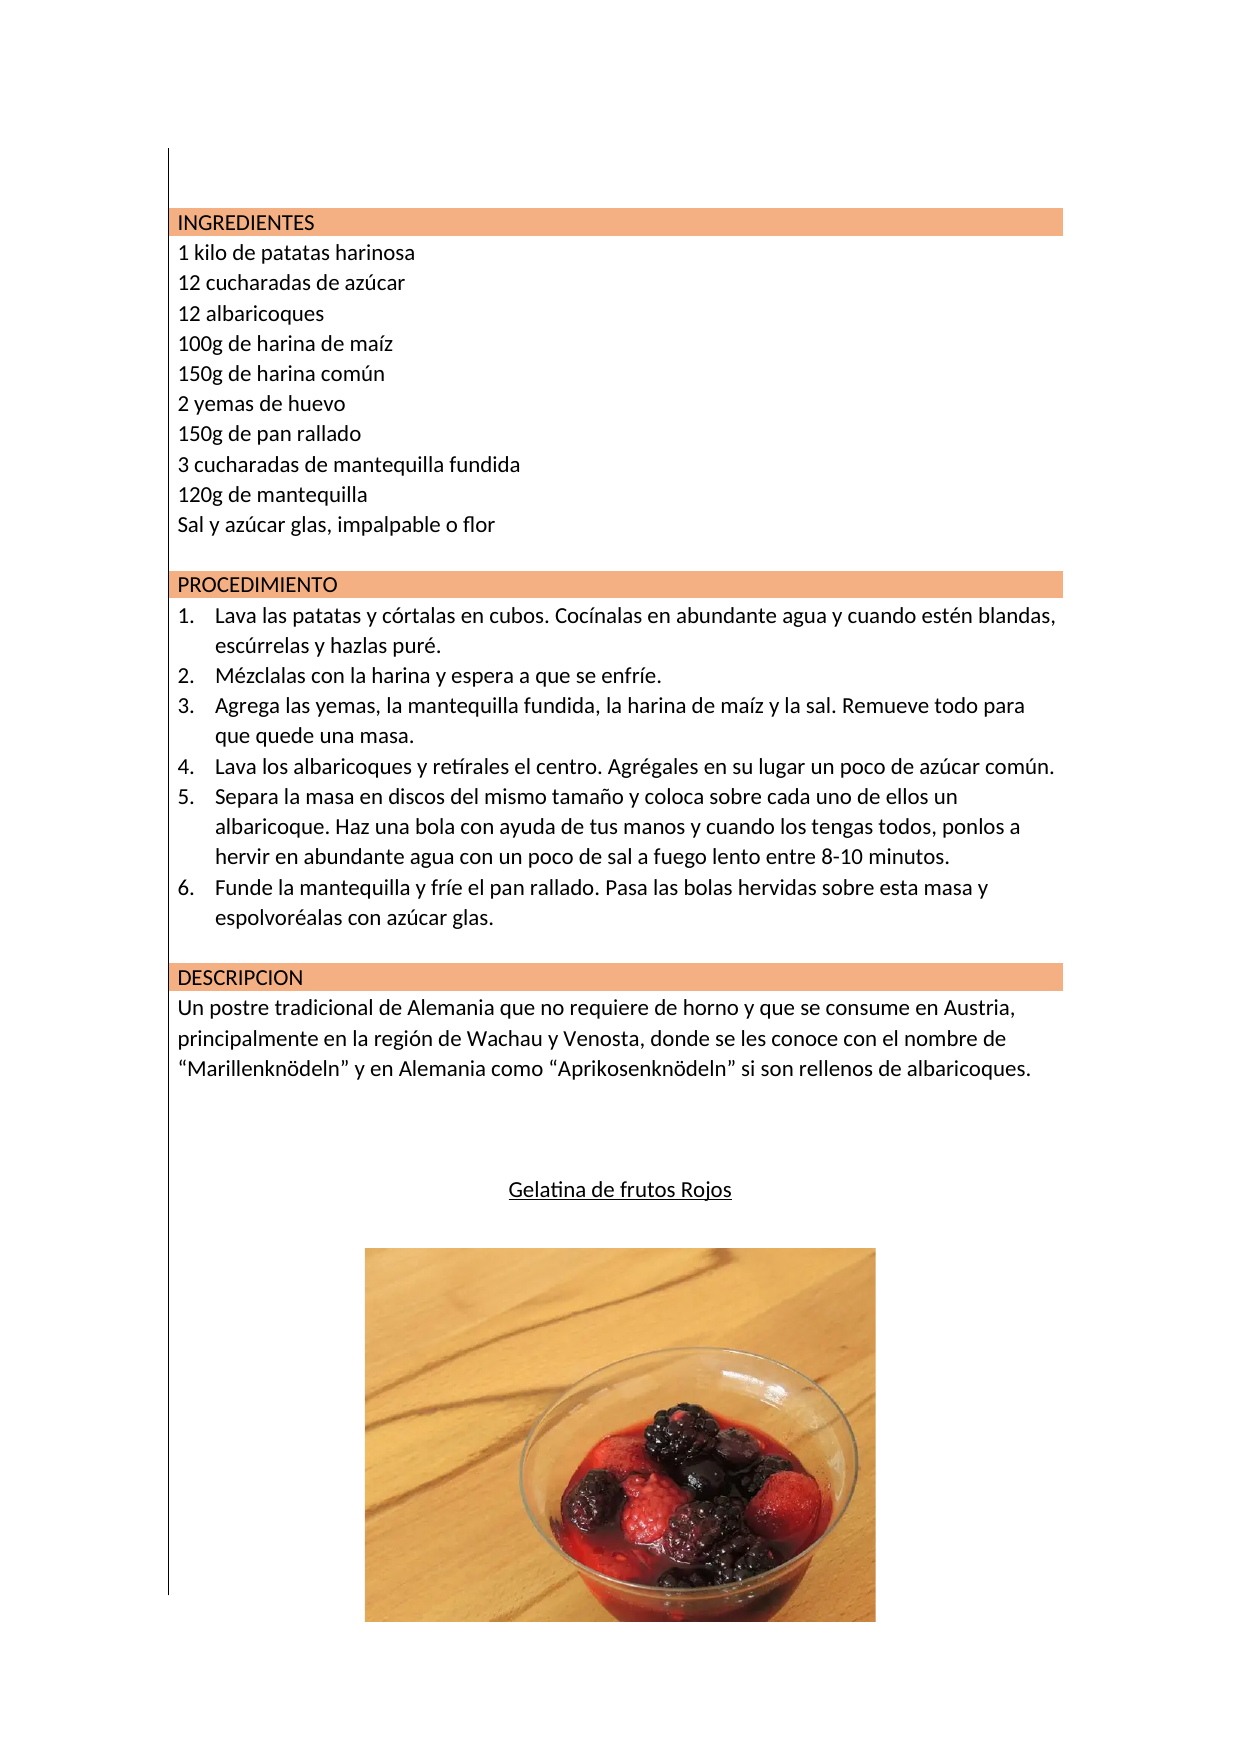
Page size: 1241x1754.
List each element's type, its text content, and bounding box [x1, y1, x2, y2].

text 120g de mantequilla [169, 480, 1063, 508]
text 3 cucharadas de mantequilla fundida [169, 450, 1063, 478]
text 12 cucharadas de azúcar [169, 268, 1063, 296]
text DESCRIPCION [169, 963, 1063, 991]
picture [364, 1248, 876, 1622]
list Funde la mantequilla y fríe el pan rallado. Pasa las bolas hervidas sobre esta masa y espolvoréalas con azúcar glas. [169, 873, 1063, 931]
list Agrega las yemas, la mantequilla fundida, la harina de maíz y la sal. Remueve todo para que quede una masa. [169, 691, 1063, 749]
text 100g de harina de maíz [169, 329, 1063, 357]
list Lava las patatas y córtalas en cubos. Cocínalas en abundante agua y cuando estén blandas, escúrrelas y hazlas puré. [169, 601, 1063, 659]
list Mézclalas con la harina y espera a que se enfríe. [169, 661, 1063, 689]
list Separa la masa en discos del mismo tamaño y coloca sobre cada uno de ellos un albaricoque. Haz una bola con ayuda de tus manos y cuando los tengas todos, ponlos a hervir en abundante agua con un poco de sal a fuego lento entre 8-10 minutos. [169, 782, 1063, 870]
list Lava los albaricoques y retírales el centro. Agrégales en su lugar un poco de azúcar común. [169, 752, 1063, 780]
text 2 yemas de huevo [169, 389, 1063, 417]
text Sal y azúcar glas, impalpable o flor [169, 510, 1063, 538]
text 150g de harina común [169, 359, 1063, 387]
text PROCEDIMIENTO [169, 571, 1063, 598]
text 12 albaricoques [169, 299, 1063, 327]
text 1 kilo de patatas harinosa [169, 238, 1063, 266]
text INGREDIENTES [169, 208, 1063, 236]
text Gelatina de frutos Rojos [169, 1175, 1063, 1203]
text 150g de pan rallado [169, 419, 1063, 447]
text Un postre tradicional de Alemania que no requiere de horno y que se consume en Austria, principalmente en la región de Wachau y Venosta, donde se les conoce con el nombre de “Marillenknödeln” y en Alemania como “Aprikosenknödeln” si son rellenos de albaricoques. [169, 993, 1063, 1082]
